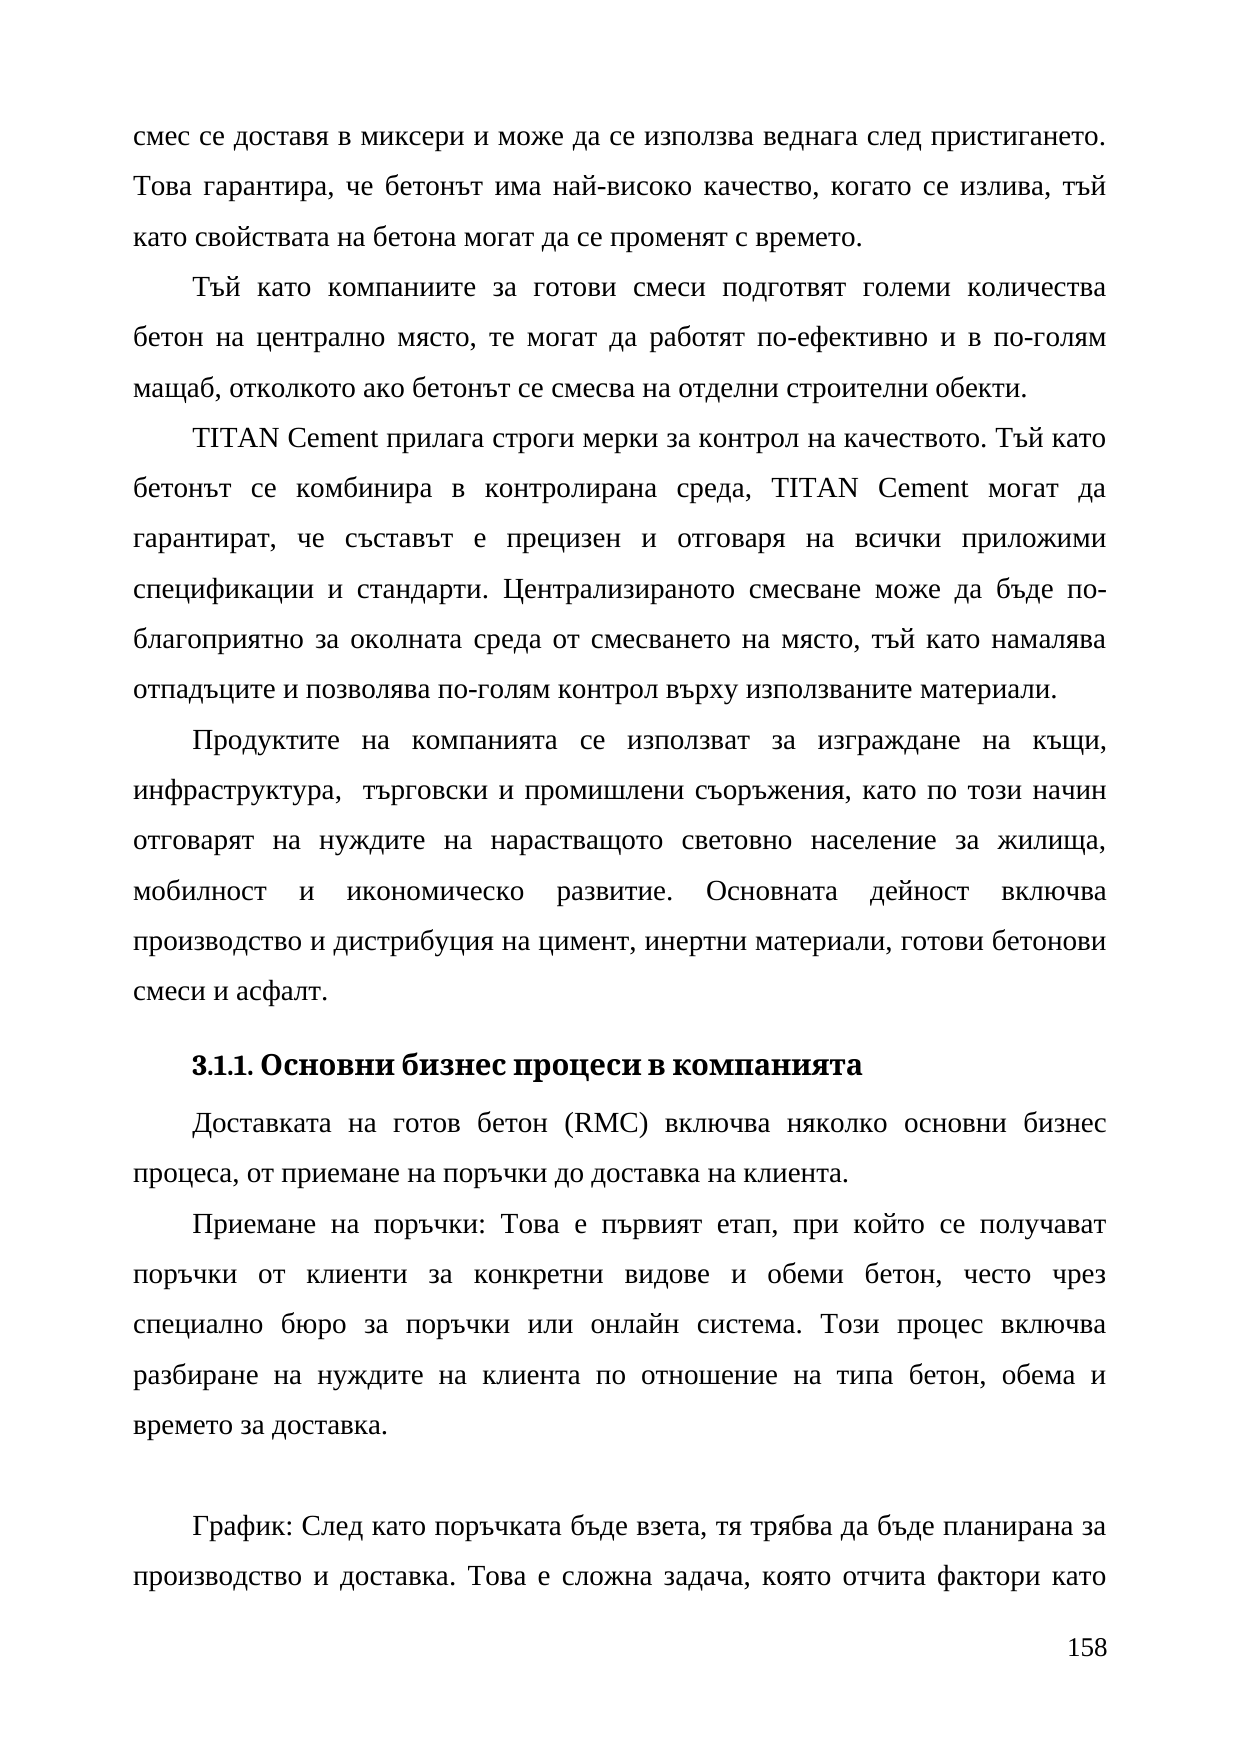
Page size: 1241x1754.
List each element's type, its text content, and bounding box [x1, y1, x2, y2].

text TITAN Cement прилага строги мерки за контрол на качеството. Тъй като бетонът се комбинира в контролирана среда, TITAN Cement могат да гарантират, че съставът е прецизен и отговаря на всички приложими спецификации и стандарти. Централизираното смесване може да бъде по-благоприятно за околната среда от смесването на място, тъй като намалява отпадъците и позволява по-голям контрол върху използваните материали. [133, 420, 1107, 705]
text Продуктите на компанията се използват за изграждане на къщи, инфраструктура, търговски и промишлени съоръжения, като по този начин отговарят на нуждите на нарастващото световно население за жилища, мобилност и икономическо развитие. Основната дейност включва производство и дистрибуция на цимент, инертни материали, готови бетонови смеси и асфалт. [133, 722, 1107, 1007]
subtitle 3.1.1. Основни бизнес процеси в компанията [133, 1049, 1107, 1082]
text Доставката на готов бетон (RMC) включва няколко основни бизнес процеса, от приемане на поръчки до доставка на клиента. [133, 1105, 1107, 1189]
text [133, 1508, 1107, 1592]
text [133, 118, 1107, 252]
text Тъй като компаниите за готови смеси подготвят големи количества бетон на централно място, те могат да работят по-ефективно и в по-голям мащаб, отколкото ако бетонът се смесва на отделни строителни обекти. [133, 269, 1107, 403]
text Приемане на поръчки: Това е първият етап, при който се получават поръчки от клиенти за конкретни видове и обеми бетон, често чрез специално бюро за поръчки или онлайн система. Този процес включва разбиране на нуждите на клиента по отношение на типа бетон, обема и времето за доставка. [133, 1206, 1107, 1441]
